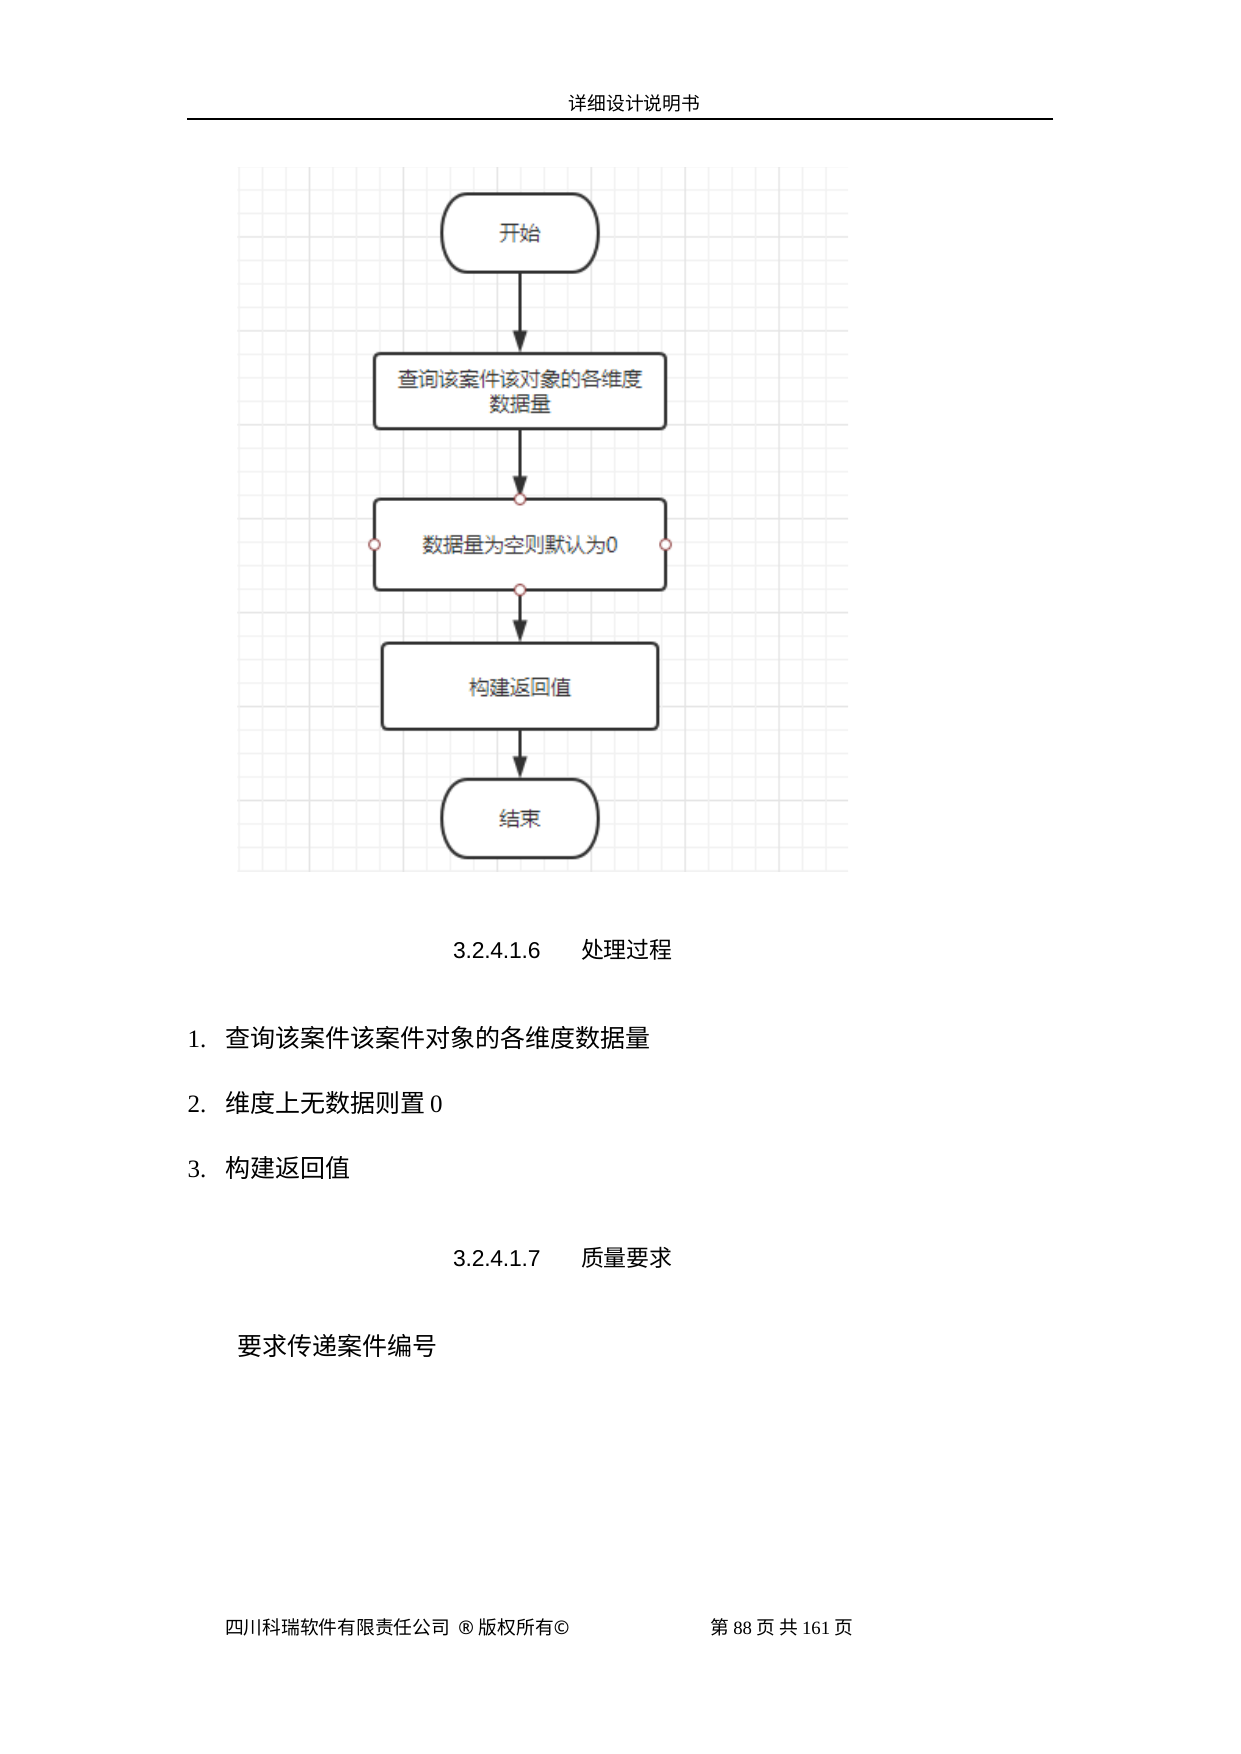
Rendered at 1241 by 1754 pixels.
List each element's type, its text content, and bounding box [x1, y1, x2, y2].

text 要求传递案件编号 [187, 1312, 1053, 1377]
list 构建返回值 [187, 1134, 1053, 1199]
subtitle 质量要求 [453, 1224, 1053, 1289]
list 维度上无数据则置0 [187, 1069, 1053, 1134]
picture [237, 167, 849, 872]
subtitle 处理过程 [453, 916, 1053, 981]
list 查询该案件该案件对象的各维度数据量 [187, 1004, 1053, 1069]
